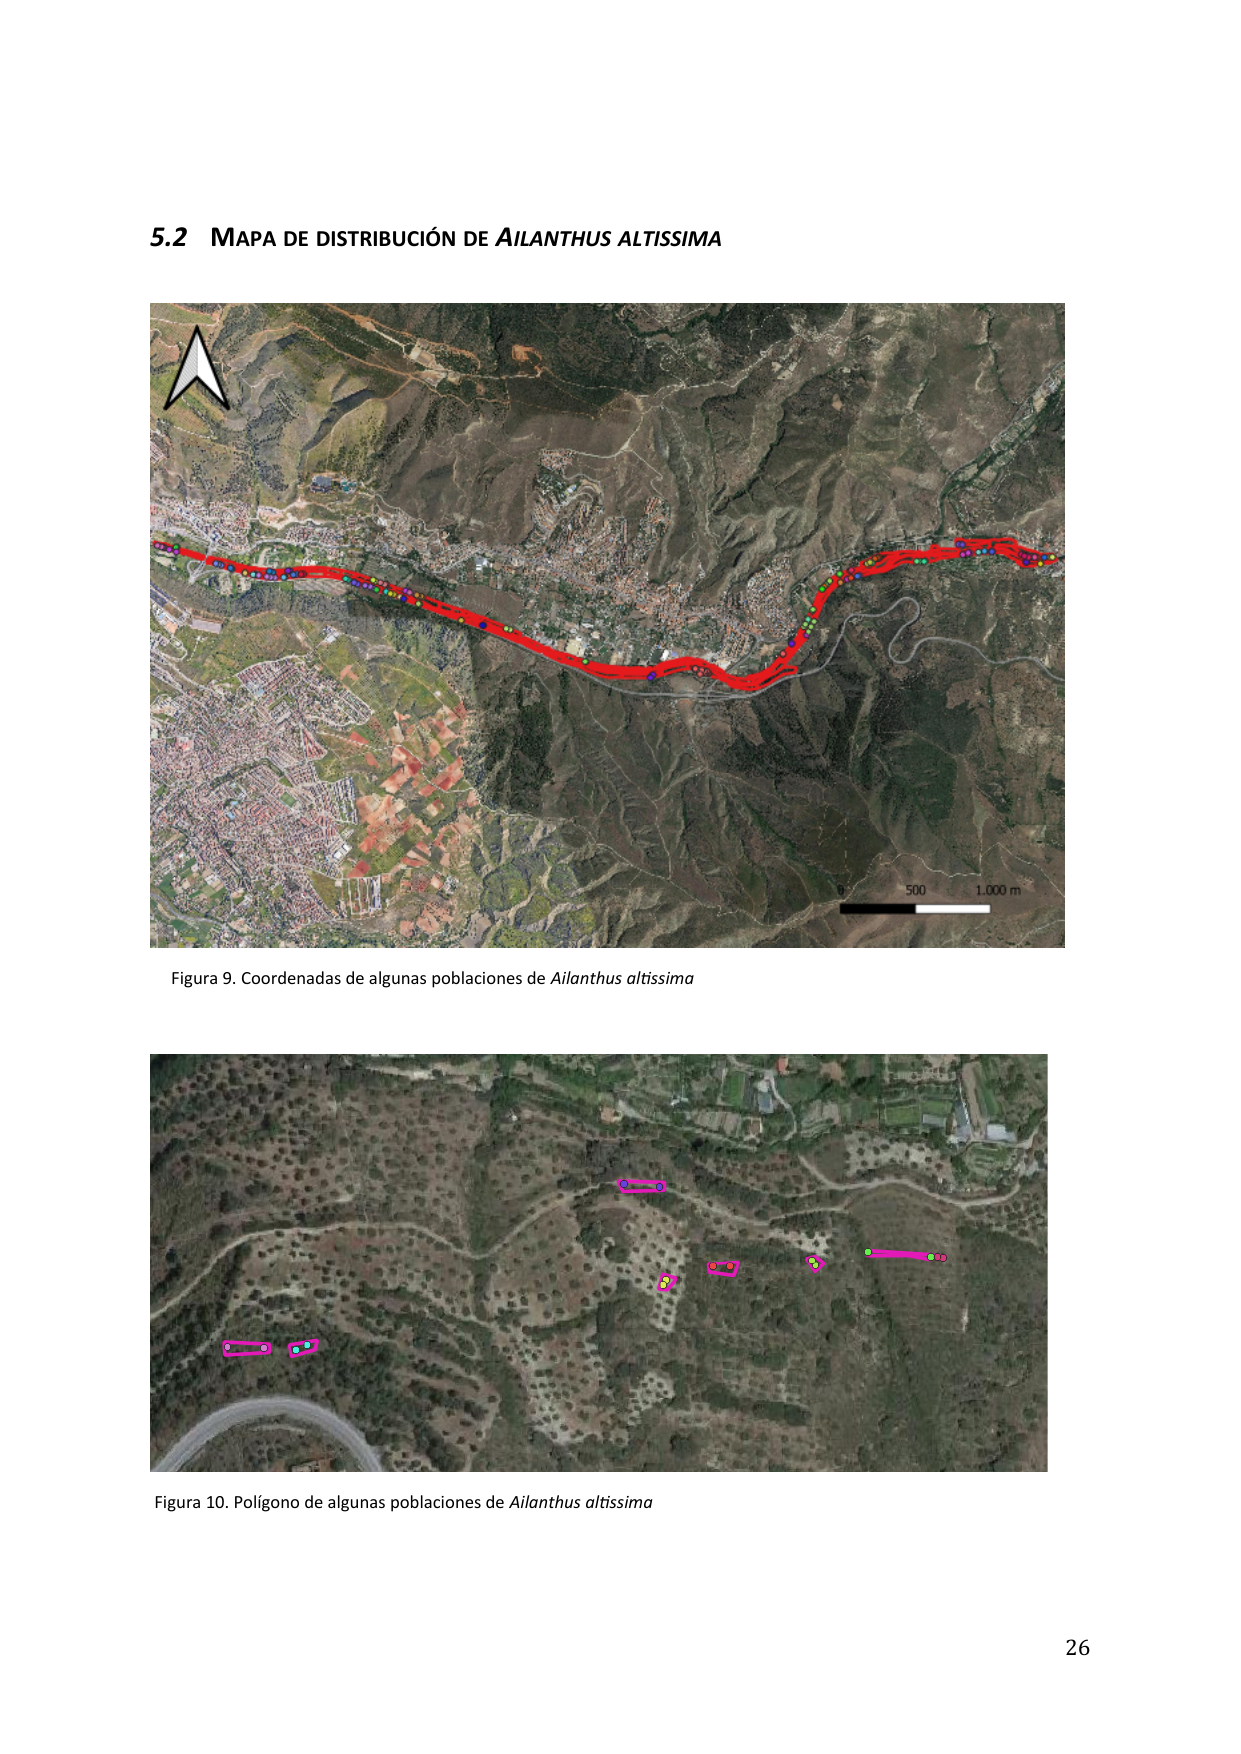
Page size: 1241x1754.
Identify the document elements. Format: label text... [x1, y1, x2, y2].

picture [150, 303, 1065, 948]
subtitle Mapa de distribución de Ailanthus altissima [150, 218, 1090, 253]
picture [150, 1054, 1048, 1472]
text Figura 9. Coordenadas de algunas poblaciones de Ailanthus altissima [150, 966, 1090, 989]
text Figura 10. Polígono de algunas poblaciones de Ailanthus altissima [150, 1490, 1090, 1513]
